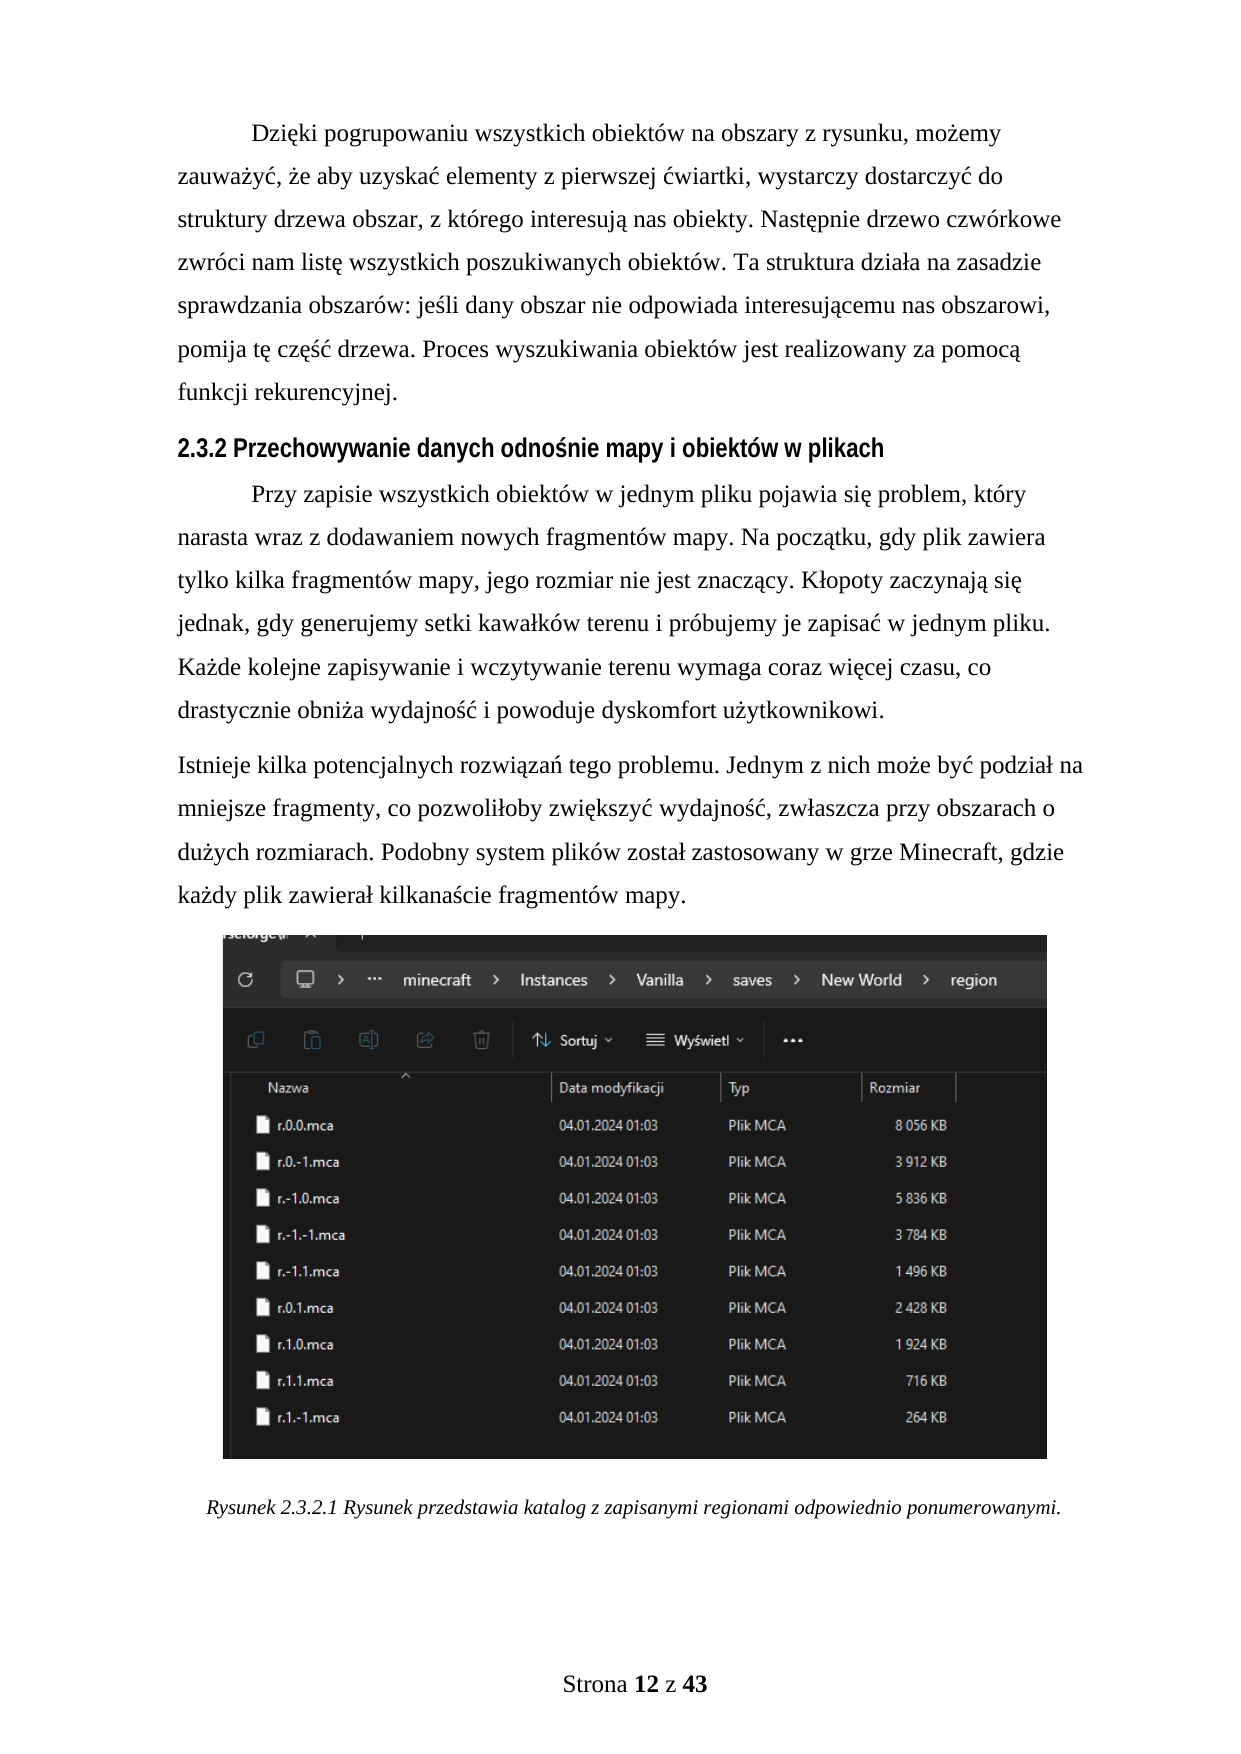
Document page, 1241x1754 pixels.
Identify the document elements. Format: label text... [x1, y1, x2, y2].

subtitle Dzięki pogrupowaniu wszystkich obiektów na obszary z rysunku, możemy zauważyć, że aby uzyskać elementy z pierwszej ćwiartki, wystarczy dostarczyć do struktury drzewa obszar, z którego interesują nas obiekty. Następnie drzewo czwórkowe zwróci nam listę wszystkich poszukiwanych obiektów. Ta struktura działa na zasadzie sprawdzania obszarów: jeśli dany obszar nie odpowiada interesującemu nas obszarowi, pomija tę część drzewa. Proces wyszukiwania obiektów jest realizowany za pomocą funkcji rekurencyjnej. [177, 118, 1092, 406]
subtitle Istnieje kilka potencjalnych rozwiązań tego problemu. Jednym z nich może być podział na mniejsze fragmenty, co pozwoliłoby zwiększyć wydajność, zwłaszcza przy obszarach o dużych rozmiarach. Podobny system plików został zastosowany w grze Minecraft, gdzie każdy plik zawierał kilkanaście fragmentów mapy. [177, 750, 1092, 908]
text 2.3.2 Przechowywanie danych odnośnie mapy i obiektów w plikach [177, 432, 1092, 463]
text Rysunek 2.3.2.1 Rysunek przedstawia katalog z zapisanymi regionami odpowiednio ponumerowanymi. [177, 1495, 1092, 1519]
picture [222, 935, 1047, 1459]
subtitle Przy zapisie wszystkich obiektów w jednym pliku pojawia się problem, który narasta wraz z dodawaniem nowych fragmentów mapy. Na początku, gdy plik zawiera tylko kilka fragmentów mapy, jego rozmiar nie jest znaczący. Kłopoty zaczynają się jednak, gdy generujemy setki kawałków terenu i próbujemy je zapisać w jednym pliku. Każde kolejne zapisywanie i wczytywanie terenu wymaga coraz więcej czasu, co drastycznie obniża wydajność i powoduje dyskomfort użytkownikowi. [177, 479, 1092, 723]
